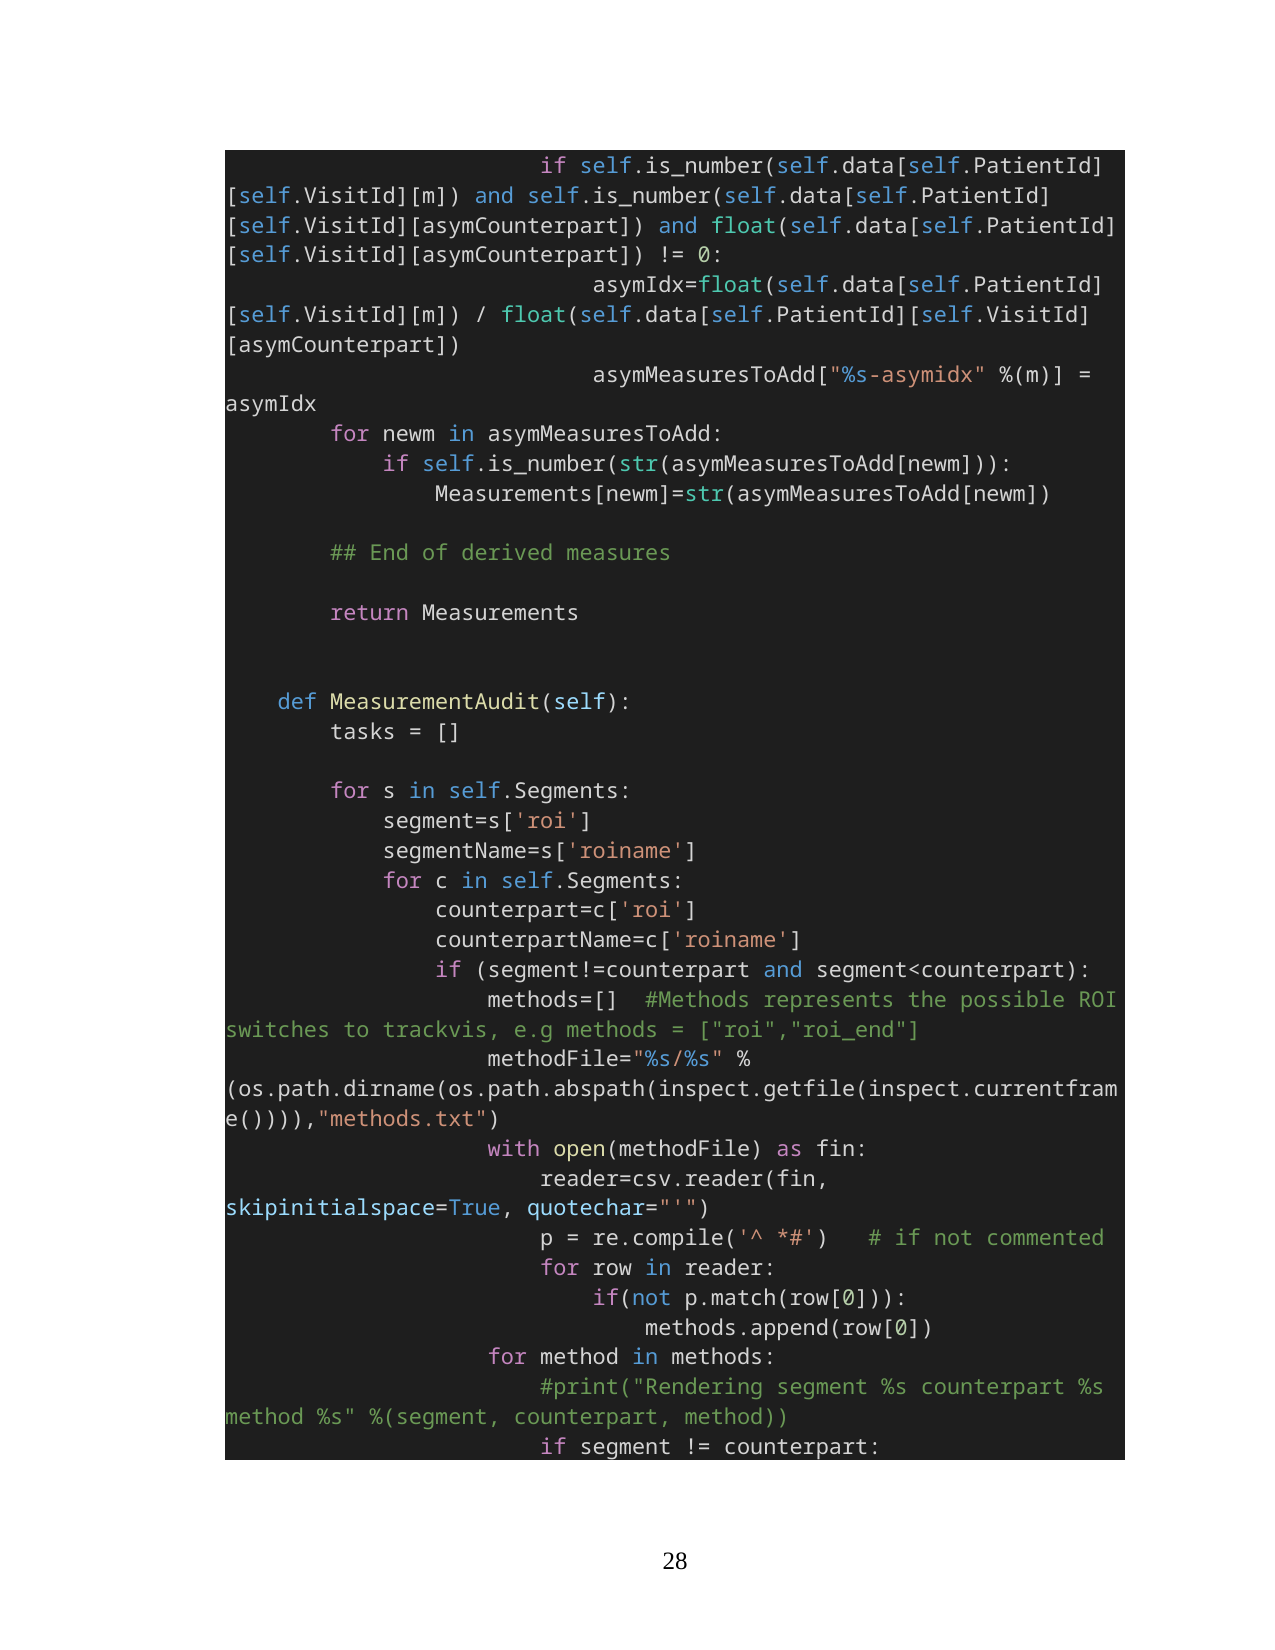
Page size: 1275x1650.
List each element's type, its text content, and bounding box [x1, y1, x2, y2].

text asymIdx=float(self.data[self.PatientId][self.VisitId][m]) / float(self.data[self.PatientId][self.VisitId][asymCounterpart]) [225, 269, 1125, 358]
text return Measurements [225, 597, 1125, 626]
text if(not p.match(row[0])): [225, 1282, 1125, 1311]
text methods=[] #Methods represents the possible ROI switches to trackvis, e.g methods = ["roi","roi_end"] [225, 984, 1125, 1043]
text for s in self.Segments: [225, 775, 1125, 805]
text def MeasurementAudit(self): [225, 686, 1125, 716]
text Measurements[newm]=str(asymMeasuresToAdd[newm]) [225, 478, 1125, 507]
text segmentName=s['roiname'] [225, 835, 1125, 864]
text counterpartName=c['roiname'] [225, 924, 1125, 954]
text tasks = [] [225, 716, 1125, 745]
text if self.is_number(self.data[self.PatientId][self.VisitId][m]) and self.is_number(self.data[self.PatientId][self.VisitId][asymCounterpart]) and float(self.data[self.PatientId][self.VisitId][asymCounterpart]) != 0: [225, 150, 1125, 269]
text if (segment!=counterpart and segment<counterpart): [225, 954, 1125, 984]
text reader=csv.reader(fin, skipinitialspace=True, quotechar="'") [225, 1162, 1125, 1222]
text ## End of derived measures [225, 537, 1125, 567]
text if segment != counterpart: [225, 1431, 1125, 1460]
text counterpart=c['roi'] [225, 894, 1125, 924]
text for method in methods: [225, 1341, 1125, 1371]
text if self.is_number(str(asymMeasuresToAdd[newm])): [225, 448, 1125, 478]
text for row in reader: [225, 1252, 1125, 1282]
text methods.append(row[0]) [225, 1311, 1125, 1341]
text segment=s['roi'] [225, 805, 1125, 835]
text #print("Rendering segment %s counterpart %s method %s" %(segment, counterpart, method)) [225, 1371, 1125, 1431]
text with open(methodFile) as fin: [225, 1133, 1125, 1162]
text for newm in asymMeasuresToAdd: [225, 418, 1125, 448]
text p = re.compile('^ *#') # if not commented [225, 1222, 1125, 1252]
text asymMeasuresToAdd["%s-asymidx" %(m)] = asymIdx [225, 358, 1125, 418]
text methodFile="%s/%s" %(os.path.dirname(os.path.abspath(inspect.getfile(inspect.currentframe()))),"methods.txt") [225, 1043, 1125, 1133]
text for c in self.Segments: [225, 864, 1125, 894]
